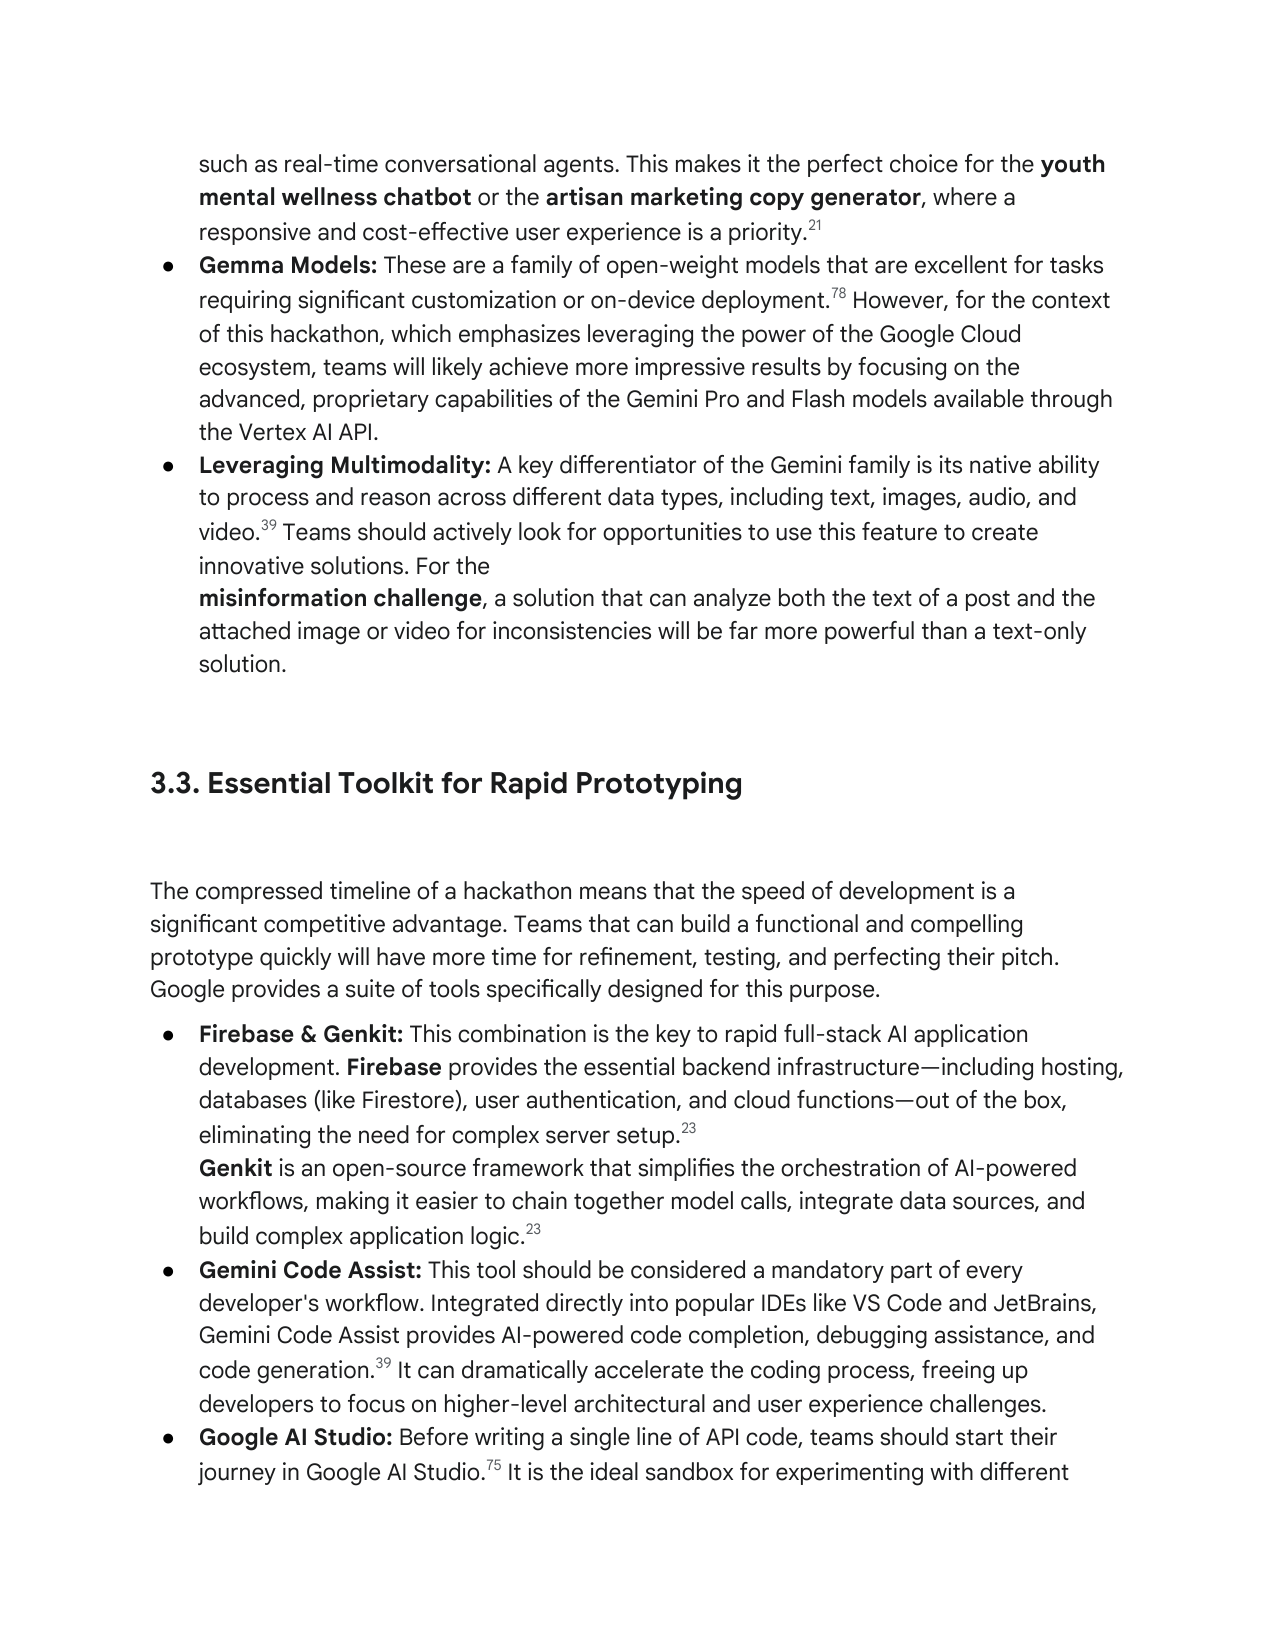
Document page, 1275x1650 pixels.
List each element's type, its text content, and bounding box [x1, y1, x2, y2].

list Gemini Code Assist: This tool should be considered a mandatory part of every developer's workflow. Integrated directly into popular IDEs like VS Code and JetBrains, Gemini Code Assist provides AI-powered code completion, debugging assistance, and code generation.39 It can dramatically accelerate the coding process, freeing up developers to focus on higher-level architectural and user experience challenges. [161, 1256, 1125, 1419]
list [161, 150, 1125, 247]
subtitle 3.3. Essential Toolkit for Rapid Prototyping [150, 766, 1125, 802]
list Gemma Models: These are a family of open-weight models that are excellent for tasks requiring significant customization or on-device deployment.78 However, for the context of this hackathon, which emphasizes leveraging the power of the Google Cloud ecosystem, teams will likely achieve more impressive results by focusing on the advanced, proprietary capabilities of the Gemini Pro and Flash models available through the Vertex AI API. [161, 252, 1125, 447]
text The compressed timeline of a hackathon means that the speed of development is a significant competitive advantage. Teams that can build a functional and compelling prototype quickly will have more time for refinement, testing, and perfecting their pitch. Google provides a suite of tools specifically designed for this purpose. [150, 877, 1125, 1004]
list Firebase & Genkit: This combination is the key to rapid full-stack AI application development. Firebase provides the essential backend infrastructure—including hosting, databases (like Firestore), user authentication, and cloud functions—out of the box, eliminating the need for complex server setup.23 Genkit is an open-source framework that simplifies the orchestration of AI-powered workflows, making it easier to chain together model calls, integrate data sources, and build complex application logic.23 [161, 1021, 1125, 1252]
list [161, 1423, 1125, 1487]
list Leveraging Multimodality: A key differentiator of the Gemini family is its native ability to process and reason across different data types, including text, images, audio, and video.39 Teams should actively look for opportunities to use this feature to create innovative solutions. For the misinformation challenge, a solution that can analyze both the text of a post and the attached image or video for inconsistencies will be far more powerful than a text-only solution. [161, 451, 1125, 679]
